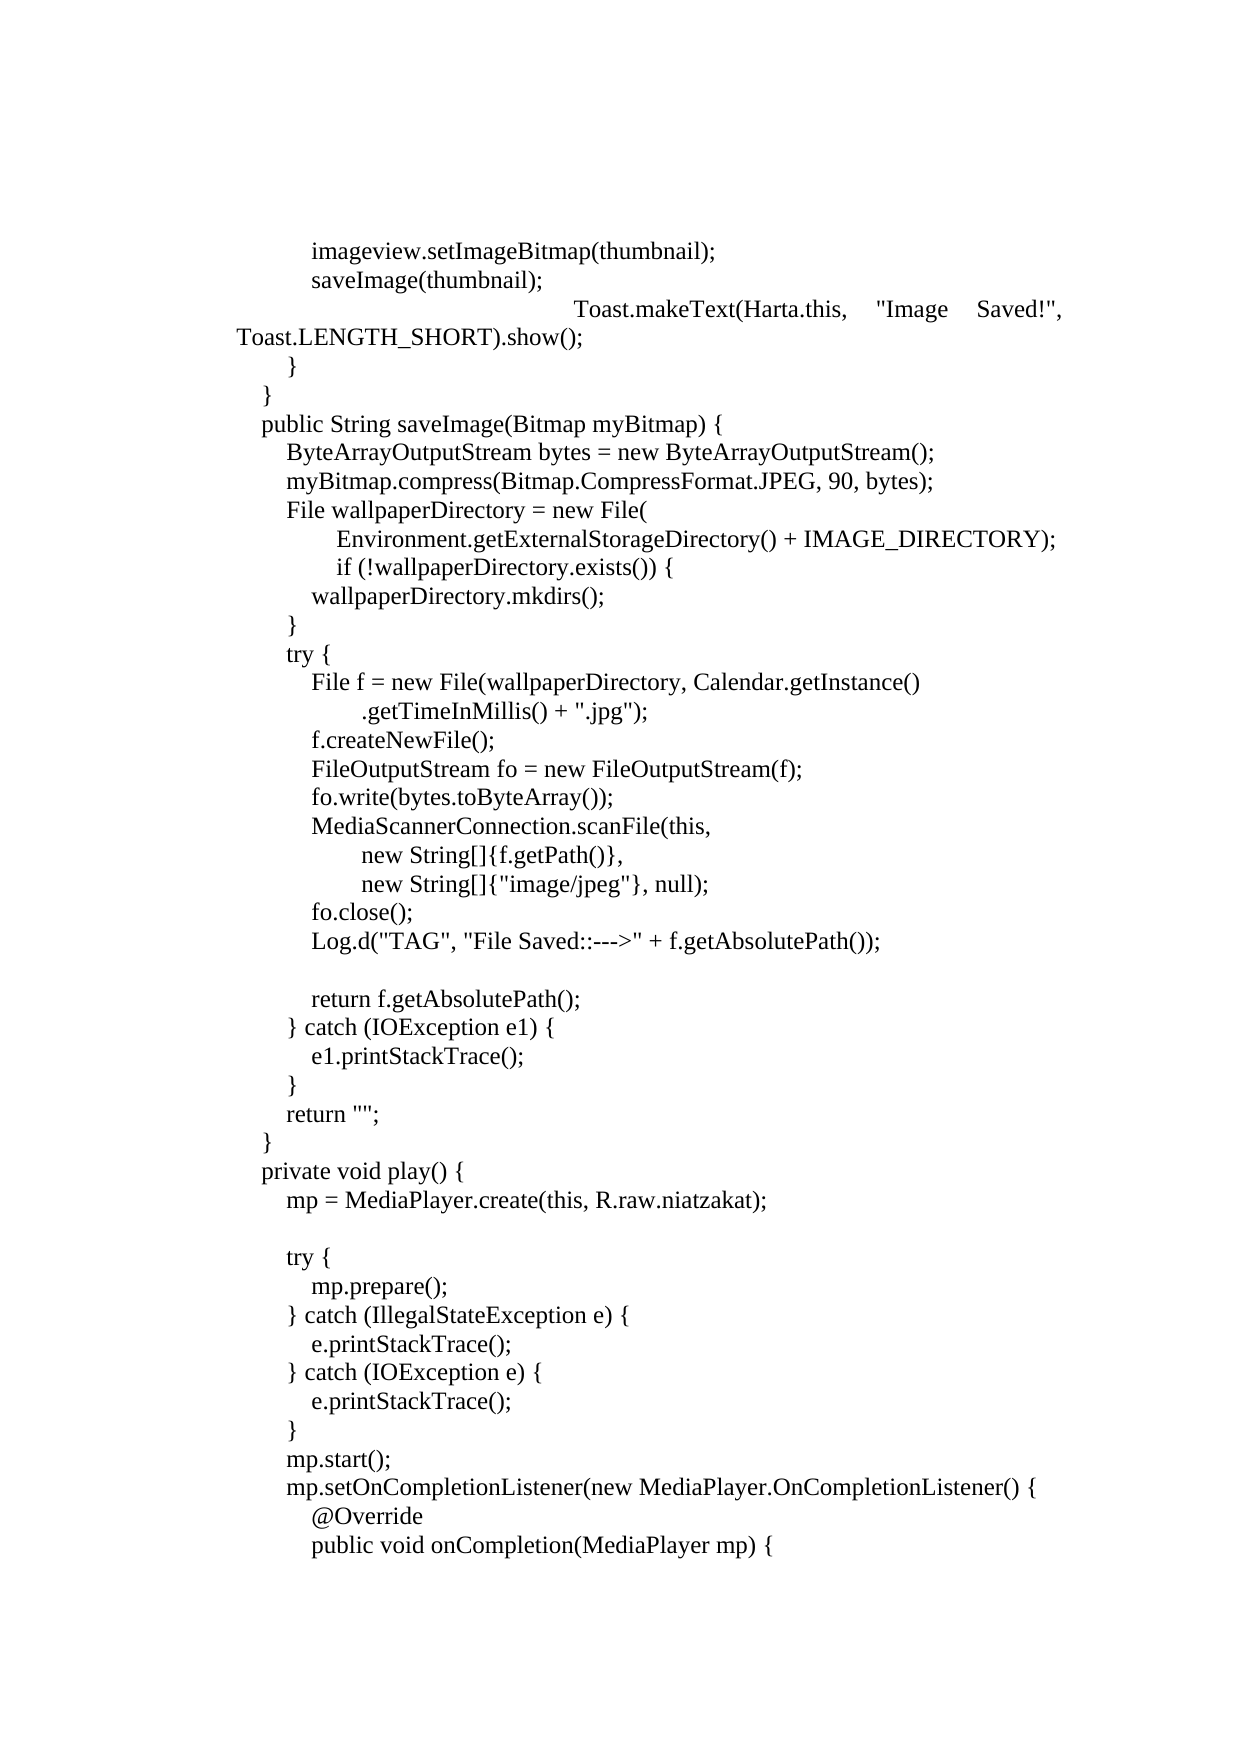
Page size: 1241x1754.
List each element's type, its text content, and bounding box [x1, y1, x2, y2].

text mp.start(); [236, 1444, 1063, 1472]
text public String saveImage(Bitmap myBitmap) { [236, 409, 1063, 437]
text } catch (IOException e) { [236, 1357, 1063, 1386]
text .getTimeInMillis() + ".jpg"); [236, 696, 1063, 725]
text return f.getAbsolutePath(); [236, 984, 1063, 1012]
text f.createNewFile(); [236, 725, 1063, 754]
text } [236, 351, 1063, 380]
text public void onCompletion(MediaPlayer mp) { [236, 1530, 1063, 1559]
text File f = new File(wallpaperDirectory, Calendar.getInstance() [236, 667, 1063, 696]
text Environment.getExternalStorageDirectory() + IMAGE_DIRECTORY); [236, 524, 1063, 552]
text mp = MediaPlayer.create(this, R.raw.niatzakat); [236, 1185, 1063, 1214]
text MediaScannerConnection.scanFile(this, [236, 811, 1063, 840]
text Log.d("TAG", "File Saved::--->" + f.getAbsolutePath()); [236, 926, 1063, 955]
text e.printStackTrace(); [236, 1329, 1063, 1357]
text saveImage(thumbnail); [236, 265, 1063, 294]
text wallpaperDirectory.mkdirs(); [236, 581, 1063, 610]
text } catch (IllegalStateException e) { [236, 1300, 1063, 1329]
text mp.setOnCompletionListener(new MediaPlayer.OnCompletionListener() { [236, 1472, 1063, 1501]
text if (!wallpaperDirectory.exists()) { [236, 552, 1063, 581]
text myBitmap.compress(Bitmap.CompressFormat.JPEG, 90, bytes); [236, 466, 1063, 495]
text try { [236, 639, 1063, 667]
text private void play() { [236, 1156, 1063, 1185]
text e.printStackTrace(); [236, 1386, 1063, 1415]
text } [236, 610, 1063, 639]
text @Override [236, 1501, 1063, 1530]
text Toast.makeText(Harta.this, "Image Saved!", Toast.LENGTH_SHORT).show(); [236, 294, 1063, 351]
text FileOutputStream fo = new FileOutputStream(f); [236, 754, 1063, 782]
text e1.printStackTrace(); [236, 1041, 1063, 1070]
text } [236, 1415, 1063, 1444]
text mp.prepare(); [236, 1271, 1063, 1300]
text } [236, 1070, 1063, 1099]
text File wallpaperDirectory = new File( [236, 495, 1063, 524]
text new String[]{"image/jpeg"}, null); [236, 869, 1063, 897]
text ByteArrayOutputStream bytes = new ByteArrayOutputStream(); [236, 437, 1063, 466]
text fo.close(); [236, 897, 1063, 926]
text new String[]{f.getPath()}, [236, 840, 1063, 869]
text fo.write(bytes.toByteArray()); [236, 782, 1063, 811]
text imageview.setImageBitmap(thumbnail); [236, 236, 1063, 265]
text return ""; [236, 1099, 1063, 1127]
text } [236, 1127, 1063, 1156]
text } [236, 380, 1063, 409]
text } catch (IOException e1) { [236, 1012, 1063, 1041]
text try { [236, 1242, 1063, 1271]
